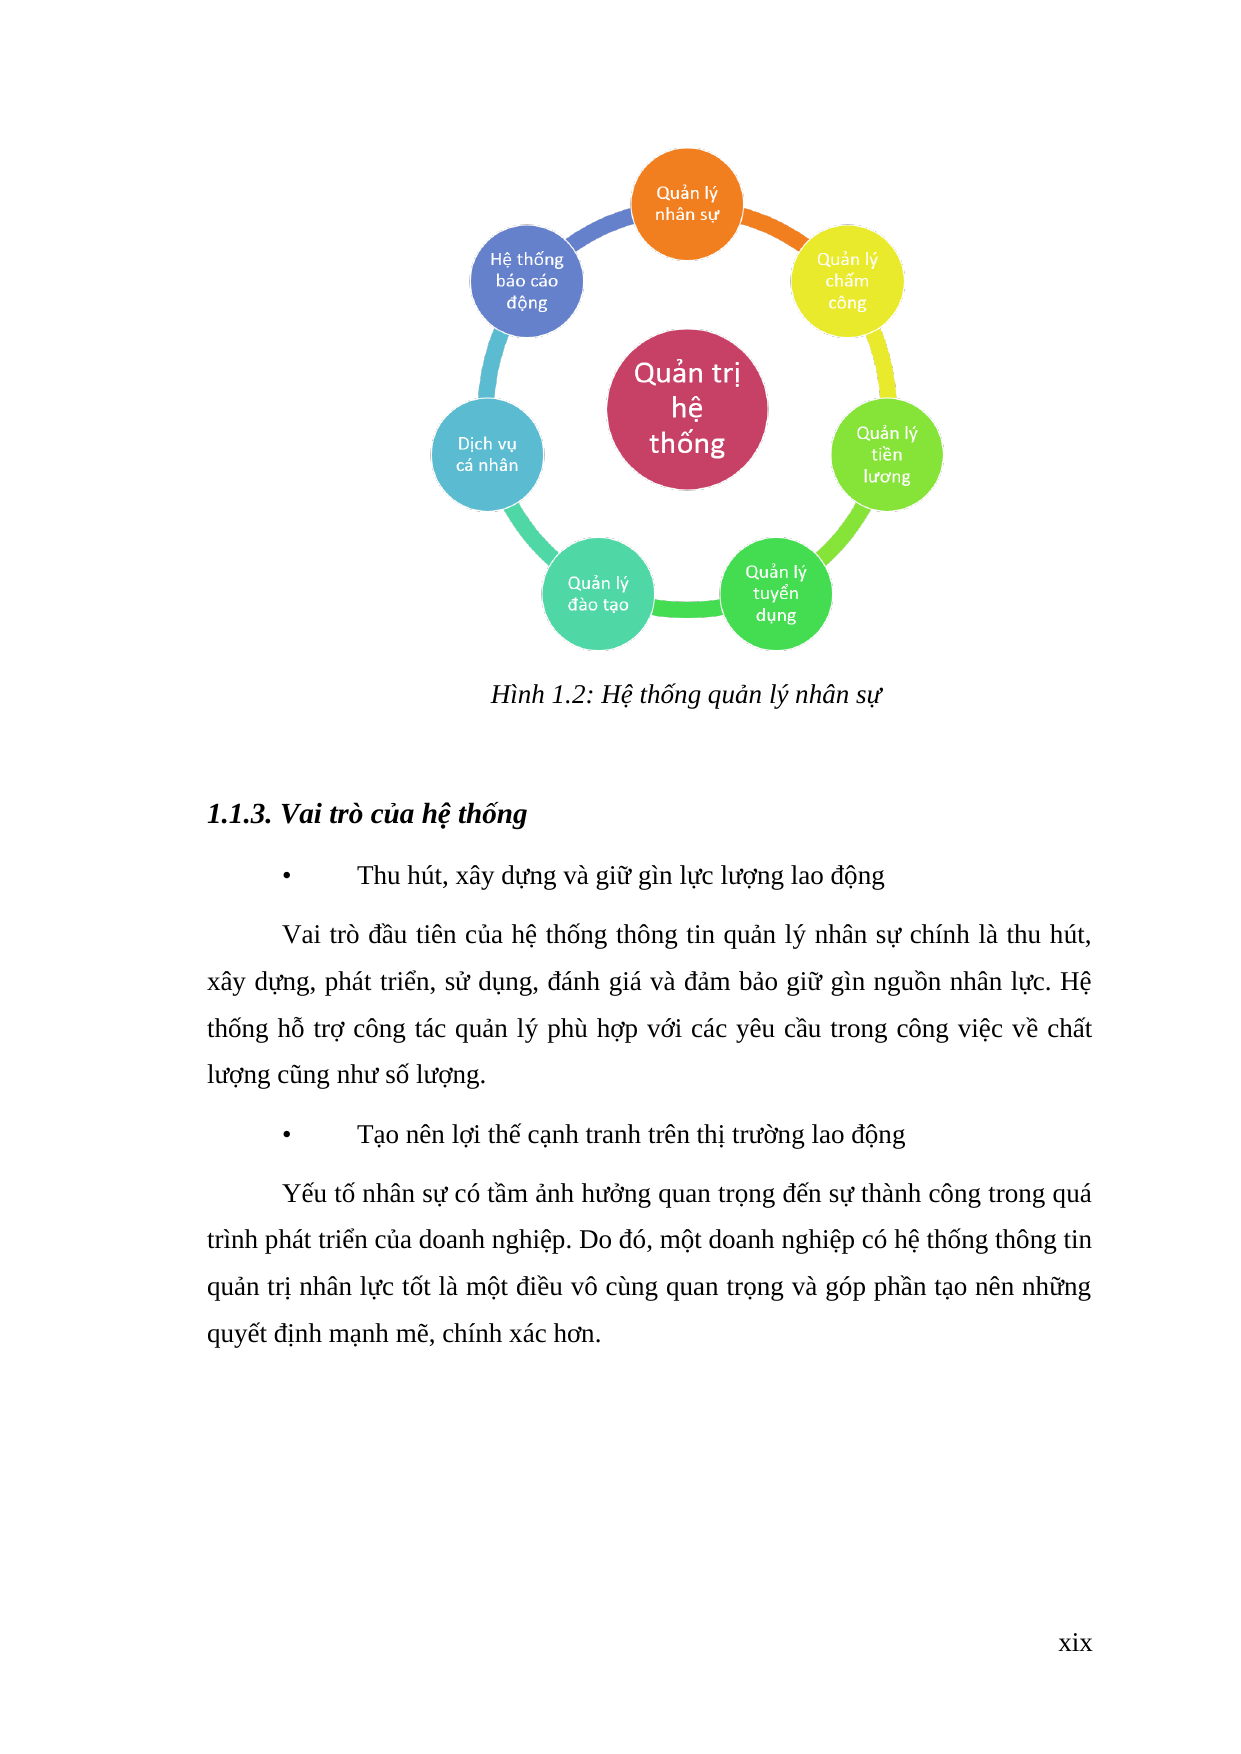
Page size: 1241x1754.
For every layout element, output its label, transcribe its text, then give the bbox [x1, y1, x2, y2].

text Yếu tố nhân sự có tầm ảnh hưởng quan trọng đến sự thành công trong quá trình phát triển của doanh nghiệp. Do đó, một doanh nghiệp có hệ thống thông tin quản trị nhân lực tốt là một điều vô cùng quan trọng và góp phần tạo nên những quyết định mạnh mẽ, chính xác hơn. [207, 1177, 1092, 1348]
text Hình 1.2: Hệ thống quản lý nhân sự [207, 678, 1092, 709]
text Vai trò đầu tiên của hệ thống thông tin quản lý nhân sự chính là thu hút, xây dựng, phát triển, sử dụng, đánh giá và đảm bảo giữ gìn nguồn nhân lực. Hệ thống hỗ trợ công tác quản lý phù hợp với các yêu cầu trong công việc về chất lượng cũng như số lượng. [207, 918, 1092, 1090]
picture [403, 147, 971, 651]
text • Tạo nên lợi thế cạnh tranh trên thị trường lao động [207, 1118, 1092, 1149]
text • Thu hút, xây dựng và giữ gìn lực lượng lao động [207, 859, 1092, 891]
subtitle 1.1.3. Vai trò của hệ thống [207, 797, 1092, 830]
